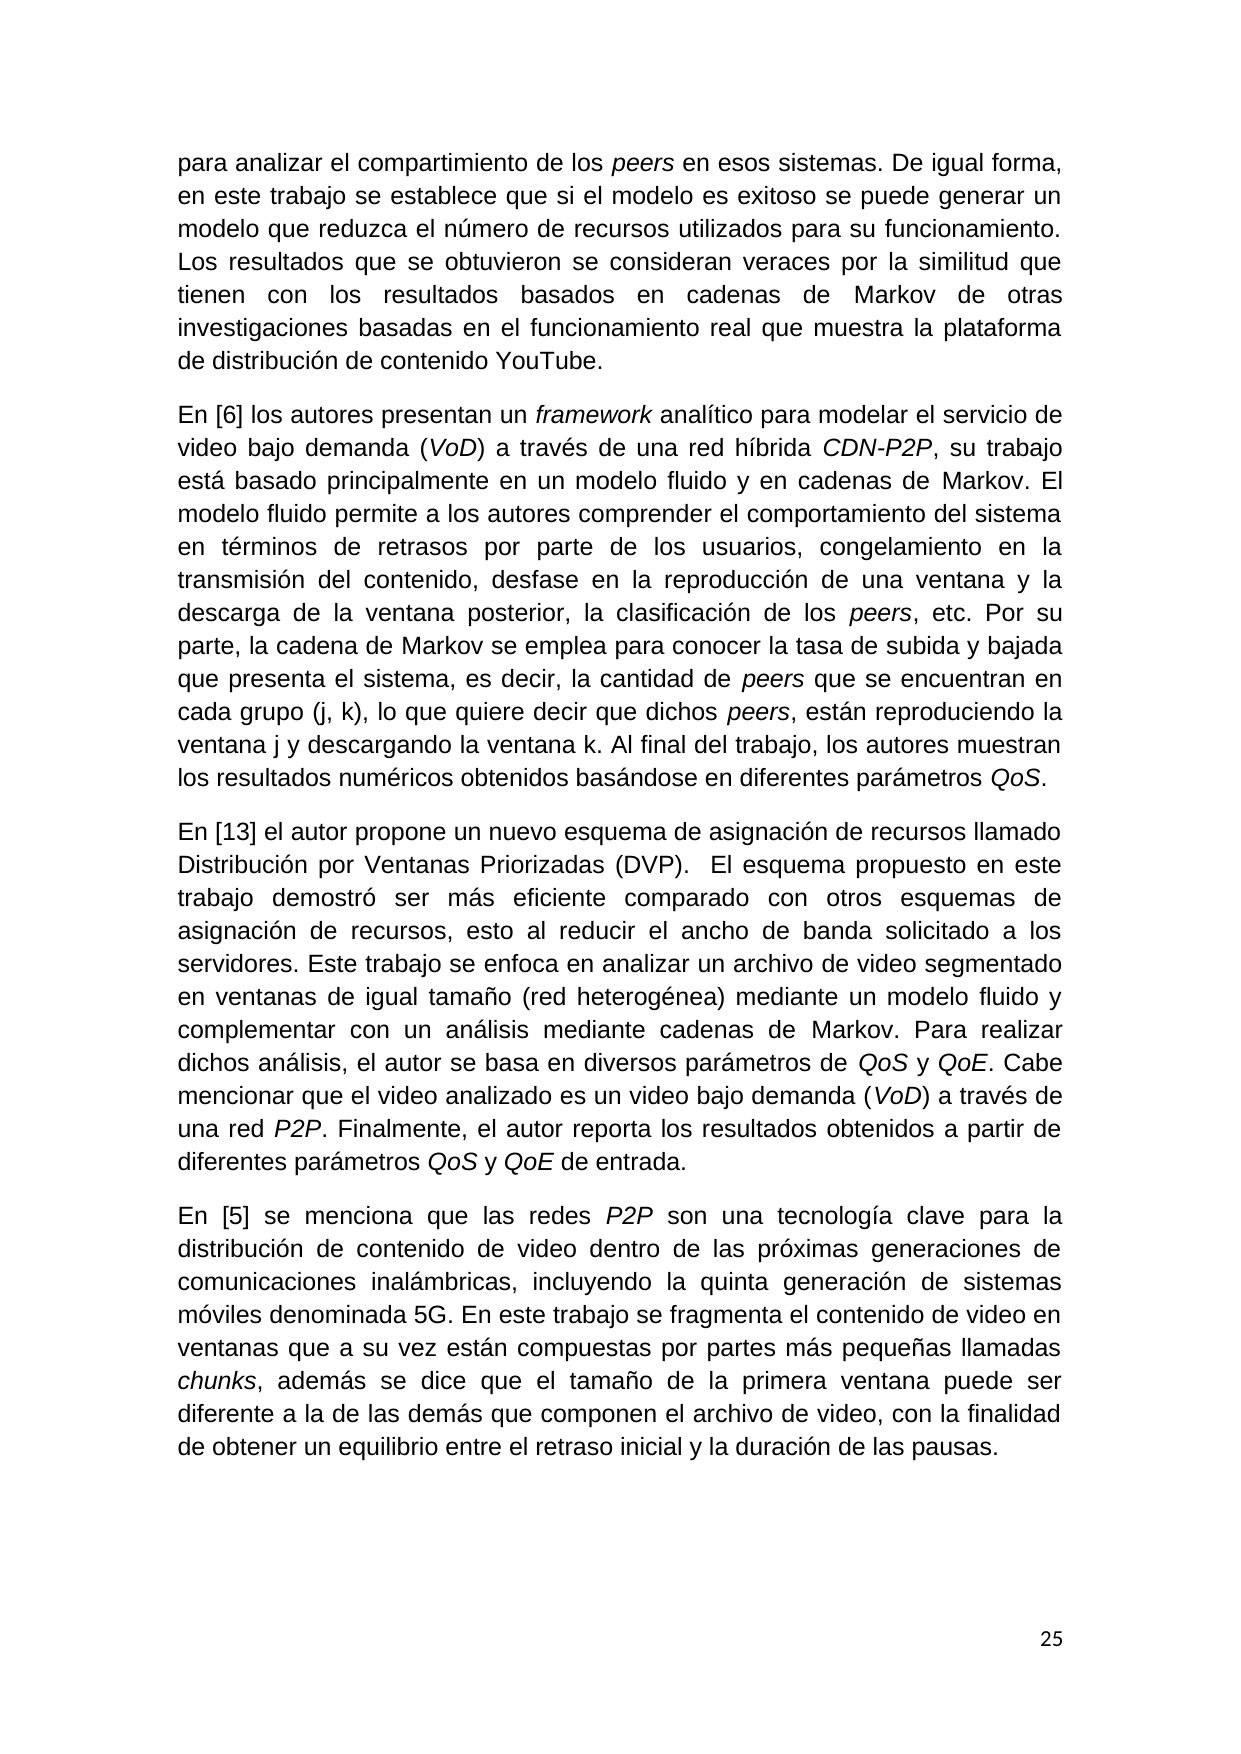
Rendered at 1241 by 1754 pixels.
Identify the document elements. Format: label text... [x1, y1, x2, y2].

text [177, 148, 1063, 374]
text En los autores presentan un framework analítico para modelar el servicio de video bajo demanda (VoD) a través de una red híbrida CDN-P2P, su trabajo está basado principalmente en un modelo fluido y en cadenas de Markov. El modelo fluido permite a los autores comprender el comportamiento del sistema en términos de retrasos por parte de los usuarios, congelamiento en la transmisión del contenido, desfase en la reproducción de una ventana y la descarga de la ventana posterior, la clasificación de los peers, etc. Por su parte, la cadena de Markov se emplea para conocer la tasa de subida y bajada que presenta el sistema, es decir, la cantidad de peers que se encuentran en cada grupo (j, k), lo que quiere decir que dichos peers, están reproduciendo la ventana j y descargando la ventana k. Al final del trabajo, los autores muestran los resultados numéricos obtenidos basándose en diferentes parámetros QoS. [177, 399, 1063, 792]
text En se menciona que las redes P2P son una tecnología clave para la distribución de contenido de video dentro de las próximas generaciones de comunicaciones inalámbricas, incluyendo la quinta generación de sistemas móviles denominada 5G. En este trabajo se fragmenta el contenido de video en ventanas que a su vez están compuestas por partes más pequeñas llamadas chunks, además se dice que el tamaño de la primera ventana puede ser diferente a la de las demás que componen el archivo de video, con la finalidad de obtener un equilibrio entre el retraso inicial y la duración de las pausas. [177, 1201, 1063, 1461]
text En el autor propone un nuevo esquema de asignación de recursos llamado Distribución por Ventanas Priorizadas (DVP). El esquema propuesto en este trabajo demostró ser más eficiente comparado con otros esquemas de asignación de recursos, esto al reducir el ancho de banda solicitado a los servidores. Este trabajo se enfoca en analizar un archivo de video segmentado en ventanas de igual tamaño (red heterogénea) mediante un modelo fluido y complementar con un análisis mediante cadenas de Markov. Para realizar dichos análisis, el autor se basa en diversos parámetros de QoS y QoE. Cabe mencionar que el video analizado es un video bajo demanda (VoD) a través de una red P2P. Finalmente, el autor reporta los resultados obtenidos a partir de diferentes parámetros QoS y QoE de entrada. [177, 817, 1063, 1176]
